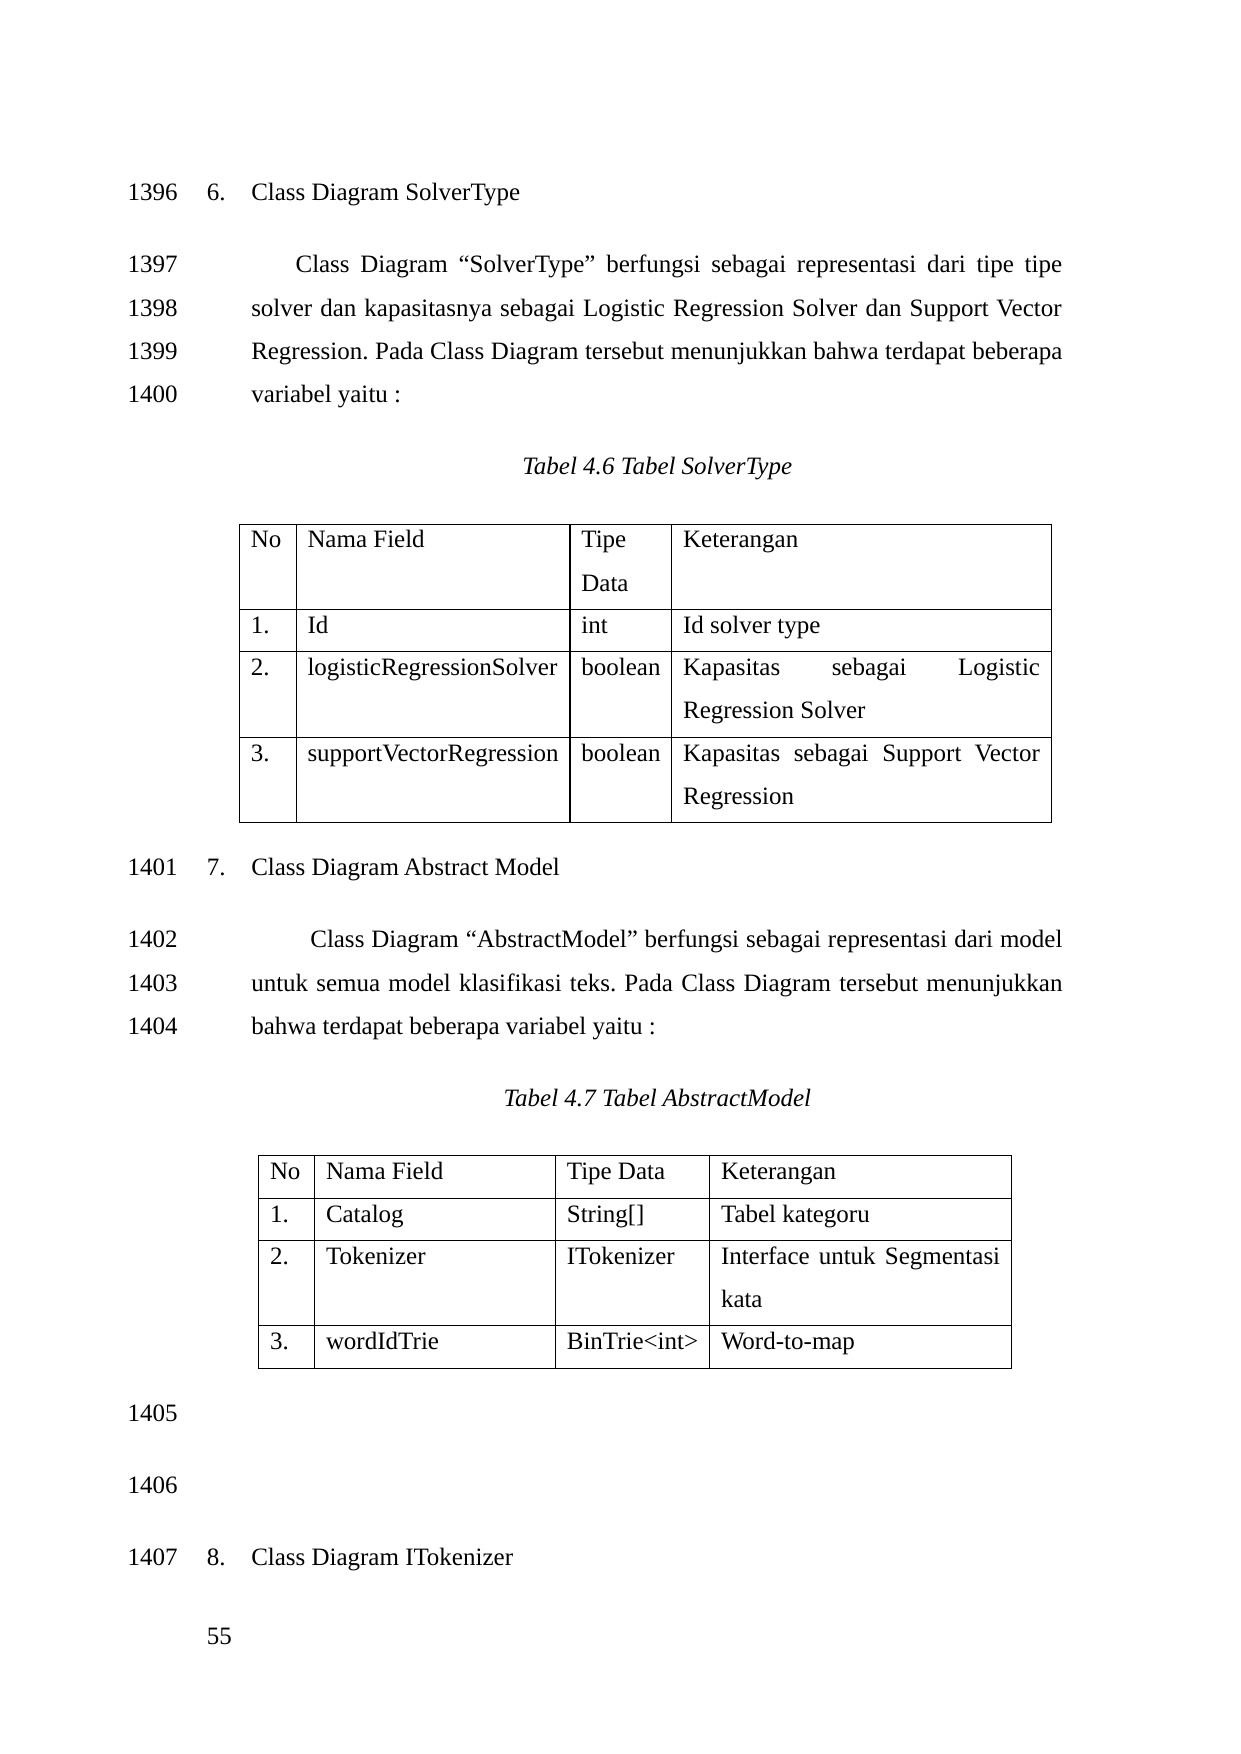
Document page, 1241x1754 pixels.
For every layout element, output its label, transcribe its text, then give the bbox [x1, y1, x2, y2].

table_cell int [571, 610, 671, 651]
table_cell 2. [240, 652, 296, 737]
table_cell boolean [571, 652, 671, 737]
table_cell Word-to-map [710, 1326, 1011, 1368]
table_header Tipe Data [556, 1156, 709, 1198]
table_header Keterangan [672, 525, 1051, 609]
text Class Diagram “SolverType” berfungsi sebagai representasi dari tipe tipe solver dan kapasitasnya sebagai Logistic Regression Solver dan Support Vector Regression. Pada Class Diagram tersebut menunjukkan bahwa terdapat beberapa variabel yaitu : [251, 249, 1063, 408]
table_cell 3. [240, 738, 296, 822]
table_cell ITokenizer [556, 1241, 709, 1325]
table_cell Tokenizer [315, 1241, 555, 1325]
table_cell String[] [556, 1199, 709, 1240]
table_cell 1. [259, 1199, 314, 1240]
table_cell Tabel kategoru [710, 1199, 1011, 1240]
table_cell logisticRegressionSolver [297, 652, 569, 737]
table_cell 2. [259, 1241, 314, 1325]
table_header No [240, 525, 296, 609]
text Class Diagram “AbstractModel” berfungsi sebagai representasi dari model untuk semua model klasifikasi teks. Pada Class Diagram tersebut menunjukkan bahwa terdapat beberapa variabel yaitu : [251, 924, 1063, 1039]
table_cell 3. [259, 1326, 314, 1368]
table_cell BinTrie<int> [556, 1326, 709, 1368]
table_cell 1. [240, 610, 296, 651]
table_cell supportVectorRegression [297, 738, 569, 822]
table_cell Id [297, 610, 569, 651]
table_header Nama Field [297, 525, 569, 609]
table_cell Kapasitas sebagai Logistic Regression Solver [672, 652, 1051, 737]
table_header Tipe Data [571, 525, 671, 609]
list Class Diagram SolverType [207, 177, 1063, 206]
table_cell Interface untuk Segmentasi kata [710, 1241, 1011, 1325]
table_cell boolean [571, 738, 671, 822]
table_header Keterangan [710, 1156, 1011, 1198]
list Class Diagram ITokenizer [207, 1542, 1063, 1571]
table_cell Id solver type [672, 610, 1051, 651]
list Class Diagram Abstract Model [207, 852, 1063, 881]
table_cell wordIdTrie [315, 1326, 555, 1368]
table_cell Kapasitas sebagai Support Vector Regression [672, 738, 1051, 822]
table_header Nama Field [315, 1156, 555, 1198]
table_header No [259, 1156, 314, 1198]
table_cell Catalog [315, 1199, 555, 1240]
